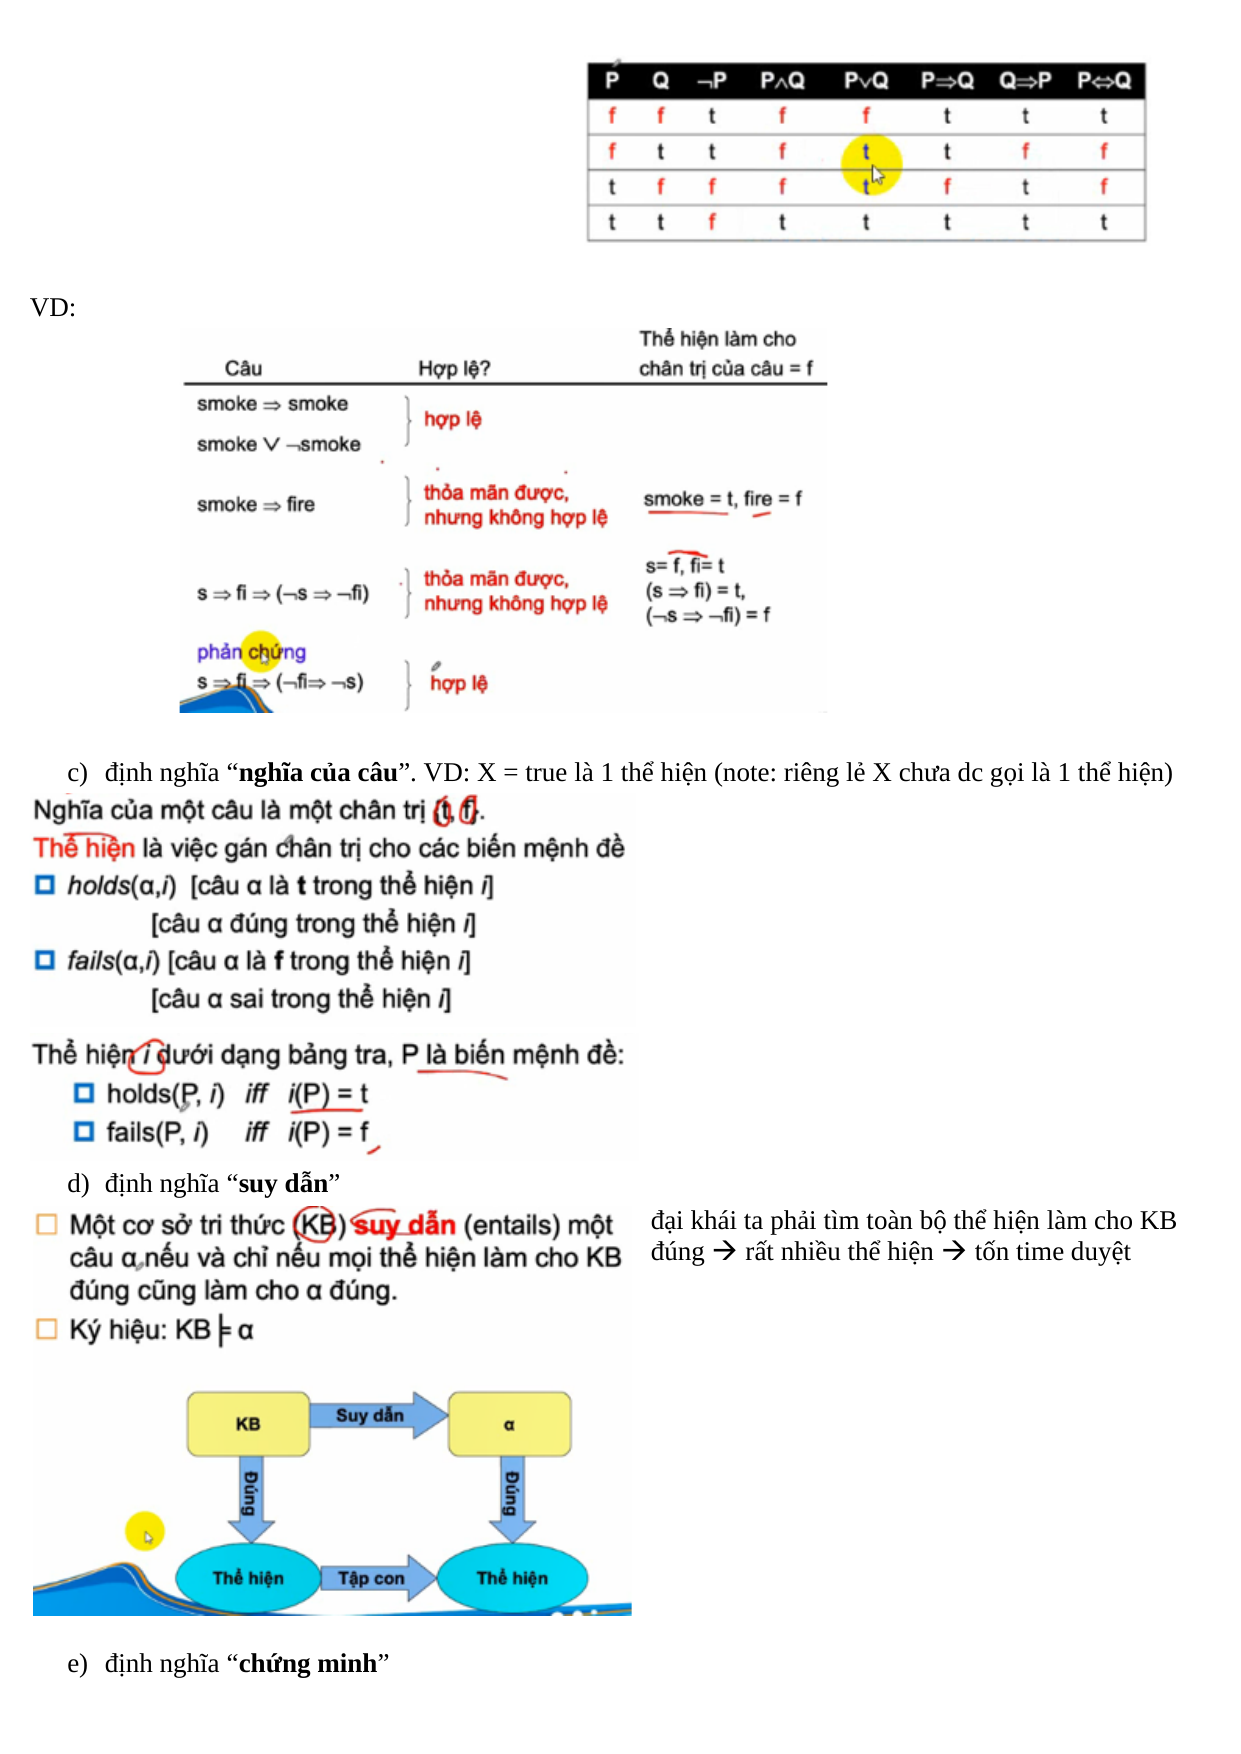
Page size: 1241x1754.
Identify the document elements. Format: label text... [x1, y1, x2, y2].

picture [29, 1033, 639, 1161]
list định nghĩa “nghĩa của câu”. VD: X = true là 1 thể hiện (note: riêng lẻ X chưa dc gọi là 1 thể hiện) [67, 756, 1211, 787]
picture [29, 793, 636, 1027]
text VD: [29, 291, 1211, 322]
picture [584, 55, 1152, 246]
list định nghĩa “chứng minh” [67, 1647, 1211, 1678]
text đại khái ta phải tìm toàn bộ thể hiện làm cho KB đúng rất nhiều thể hiện tốn time duyệt [29, 1204, 1211, 1266]
picture [179, 328, 828, 713]
picture [33, 1206, 632, 1616]
list định nghĩa “suy dẫn” [67, 1167, 1211, 1198]
